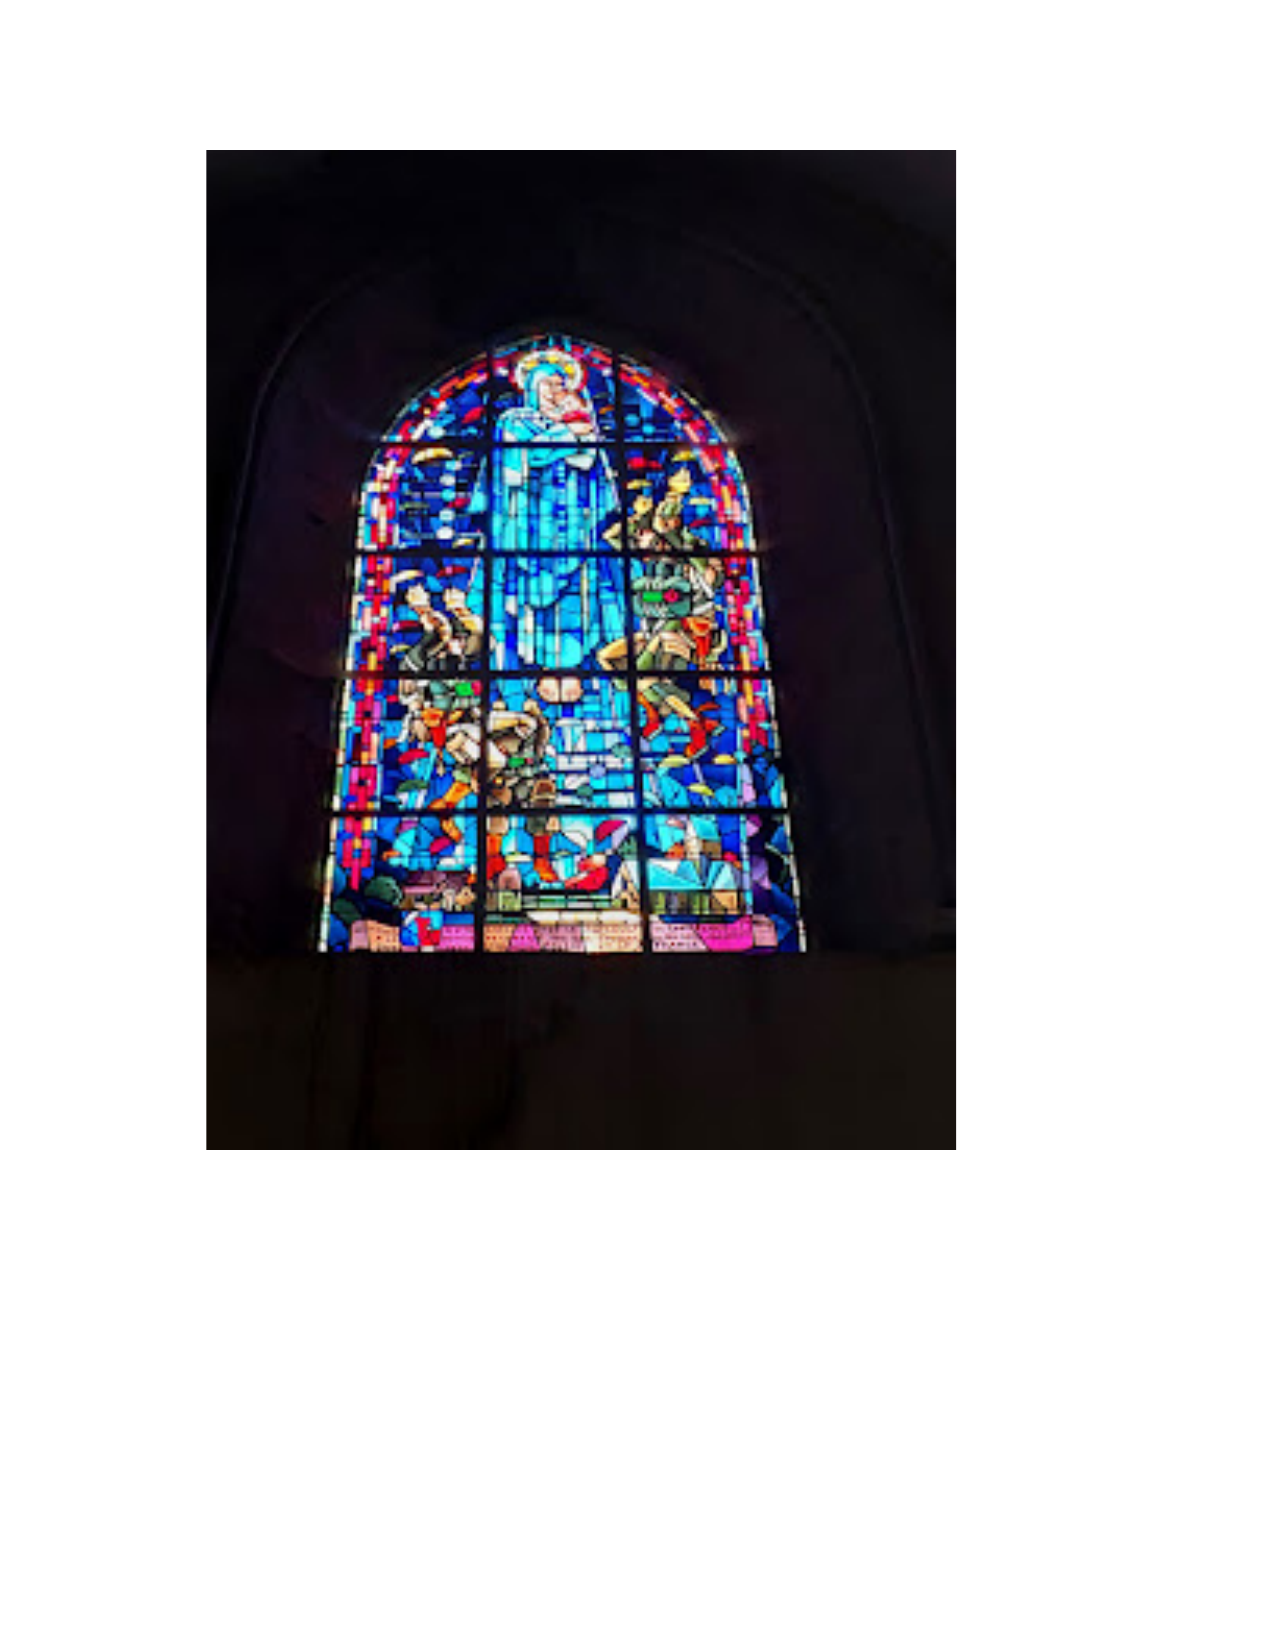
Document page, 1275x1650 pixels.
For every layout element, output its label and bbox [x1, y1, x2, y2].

picture [206, 150, 957, 1150]
